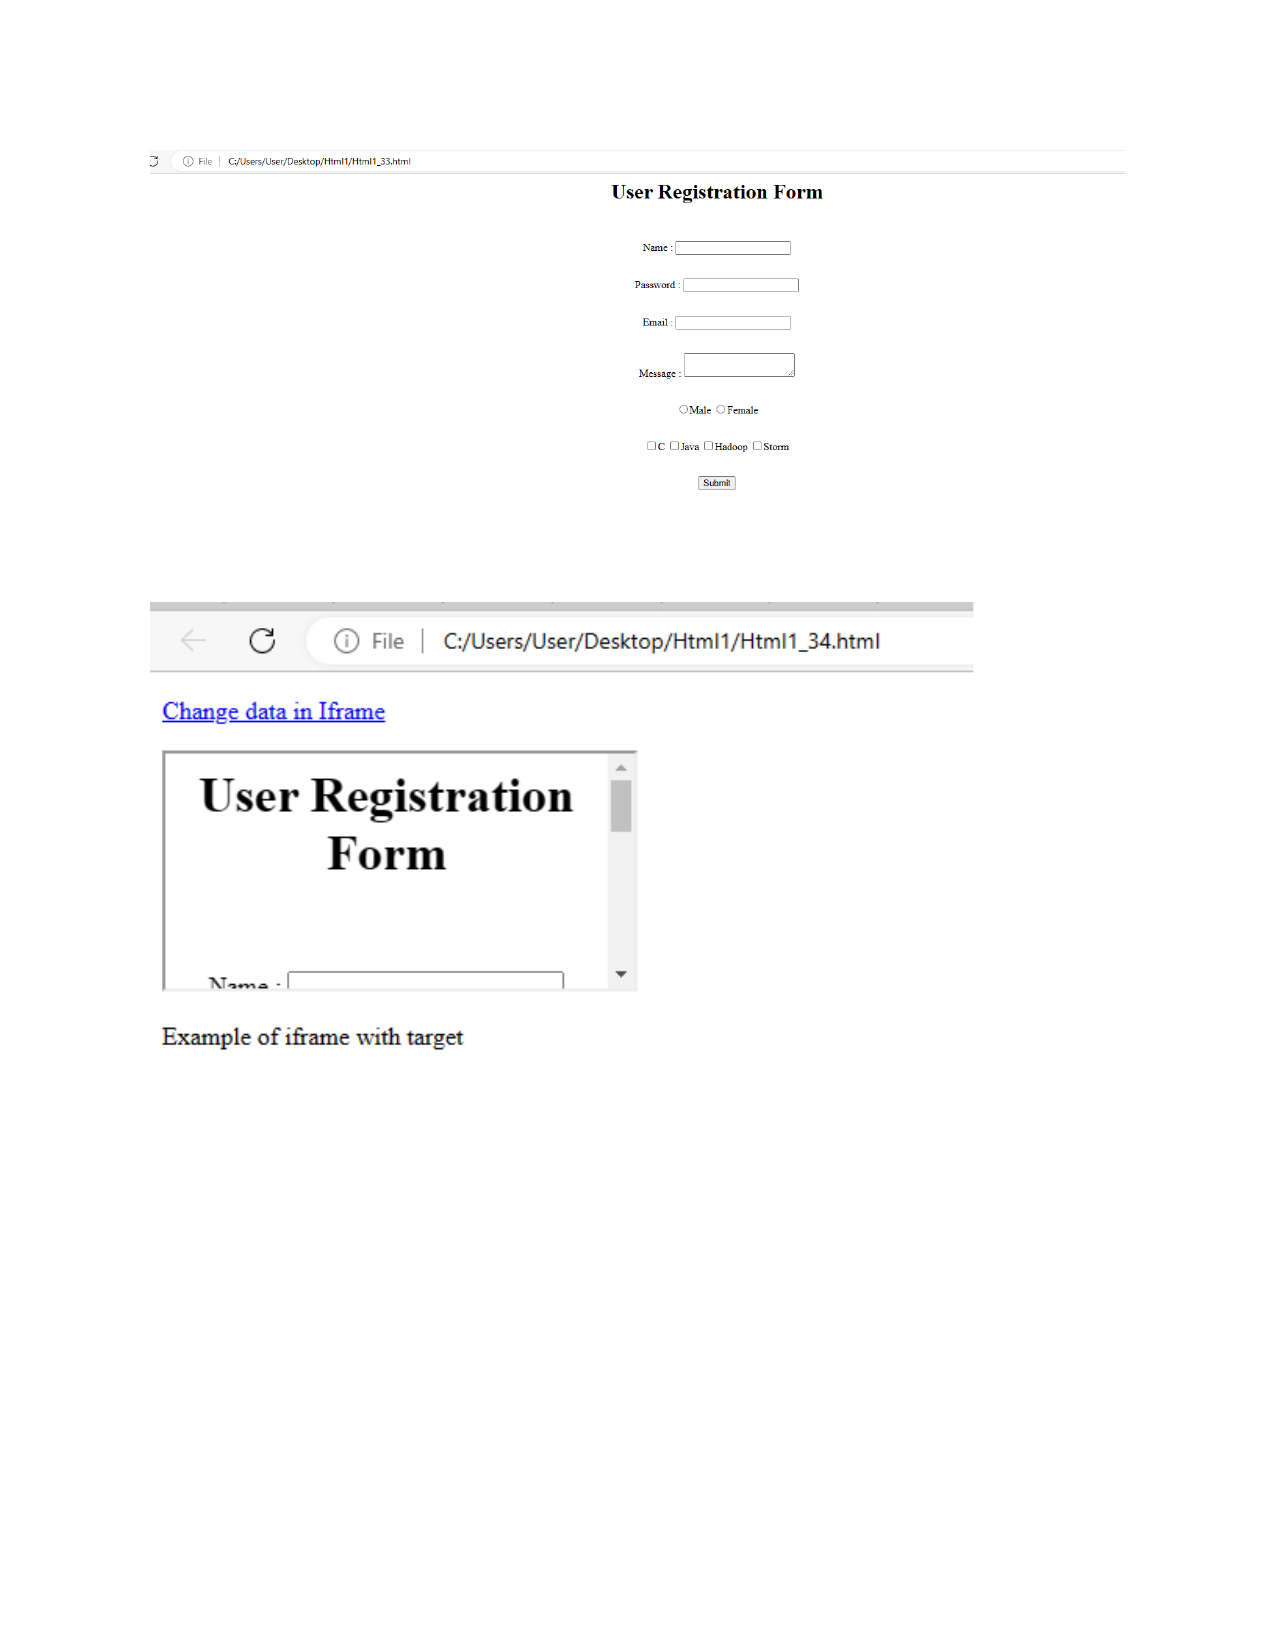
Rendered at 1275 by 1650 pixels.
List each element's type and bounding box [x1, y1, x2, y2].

picture [150, 602, 974, 1247]
picture [150, 150, 1125, 569]
